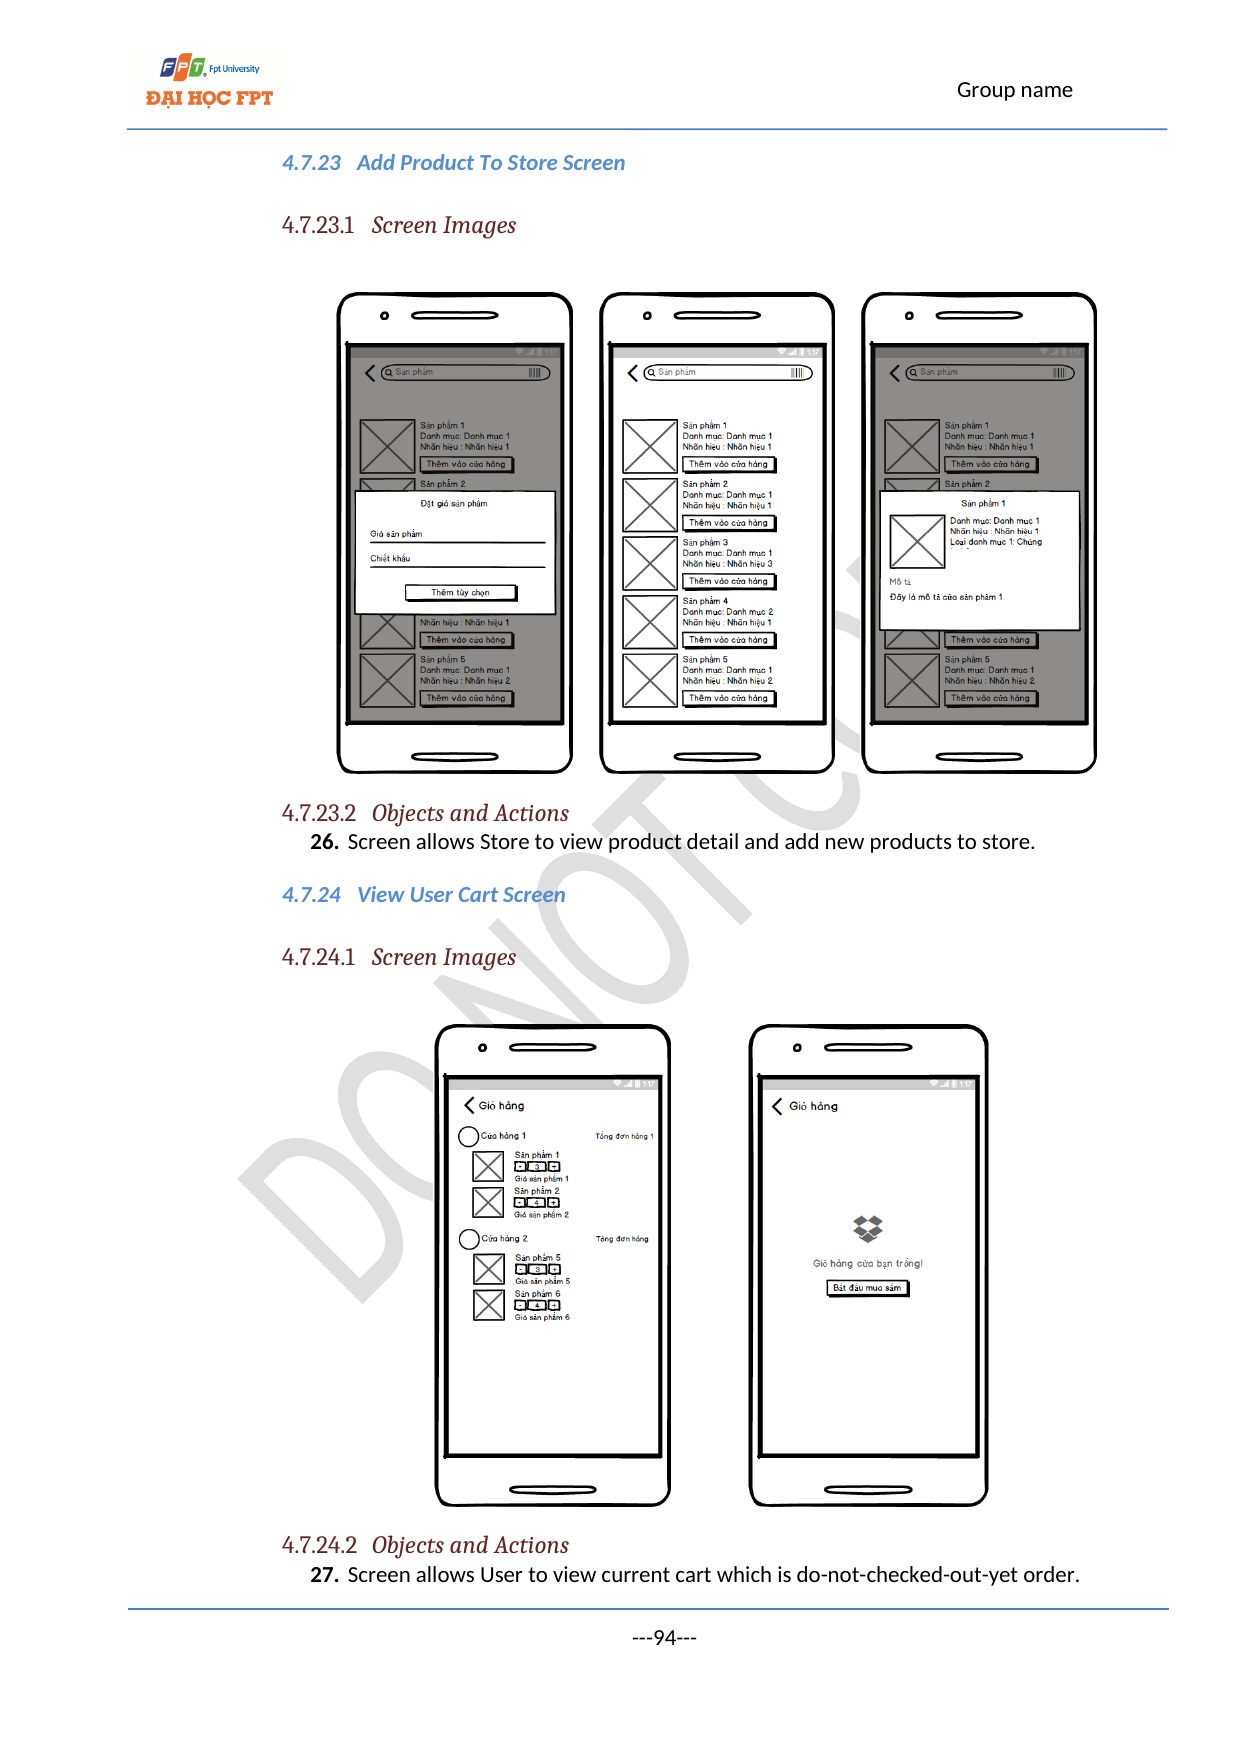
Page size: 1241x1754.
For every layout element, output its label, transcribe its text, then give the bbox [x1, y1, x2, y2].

picture [433, 1024, 671, 1507]
subtitle Add Product To Store Screen [282, 148, 1122, 176]
picture [860, 292, 1097, 774]
picture [335, 292, 573, 774]
list Screen allows Store to view product detail and add new products to store. [310, 827, 1122, 855]
list Screen allows User to view current cart which is do-not-checked-out-yet order. [310, 1560, 1122, 1588]
subtitle View User Cart Screen [282, 880, 1122, 908]
subtitle Objects and Actions [282, 1531, 1122, 1560]
picture [129, 46, 290, 116]
subtitle Screen Images [282, 211, 1122, 239]
subtitle Screen Images [282, 943, 1122, 972]
picture [598, 292, 835, 774]
subtitle Objects and Actions [282, 799, 1122, 827]
picture [747, 1024, 999, 1507]
